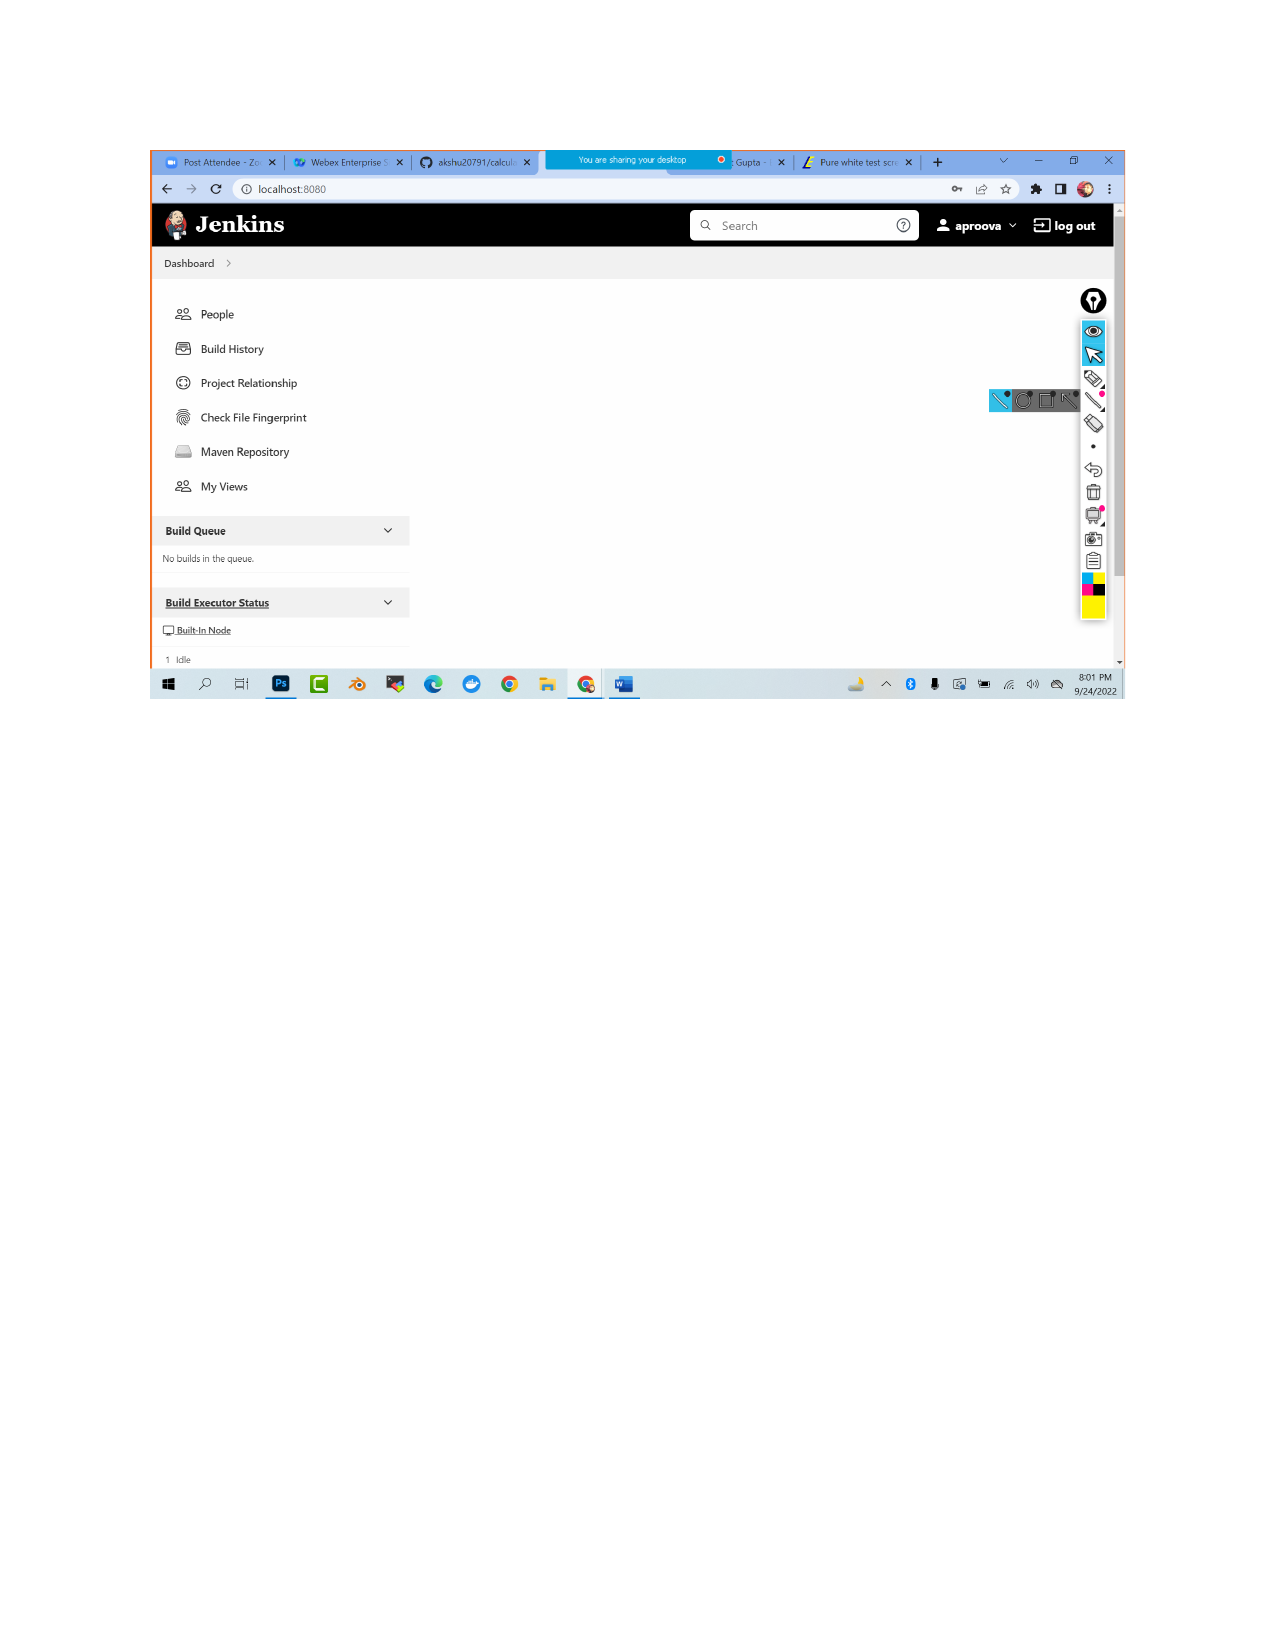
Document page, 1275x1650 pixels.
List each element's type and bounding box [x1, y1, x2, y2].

picture [150, 150, 1125, 699]
